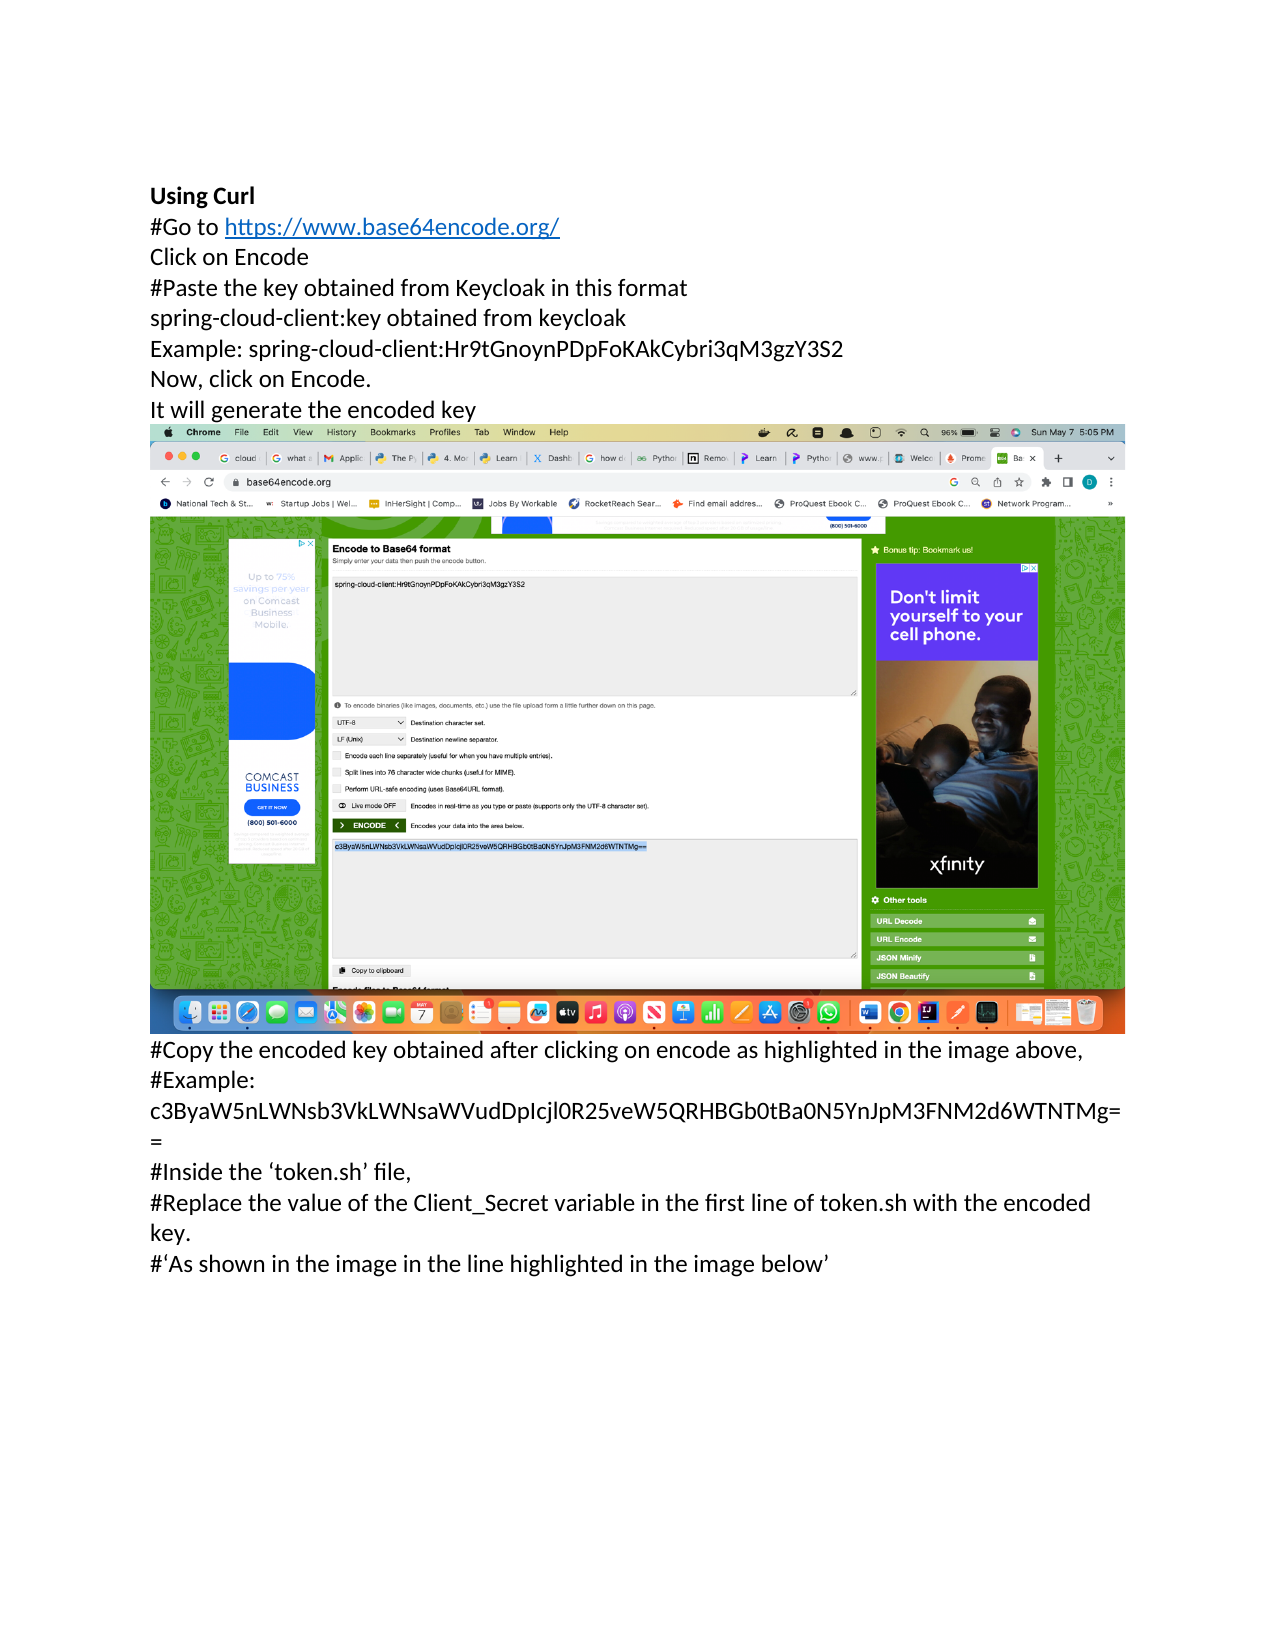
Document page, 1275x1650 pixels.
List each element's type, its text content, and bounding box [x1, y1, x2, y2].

text Now, click on Encode. [150, 364, 1125, 394]
text spring-cloud-client:key obtained from keycloak [150, 303, 1125, 333]
text #Copy the encoded key obtained after clicking on encode as highlighted in the image above, [150, 1034, 1125, 1064]
text c3ByaW5nLWNsb3VkLWNsaWVudDpIcjl0R25veW5QRHBGb0tBa0N5YnJpM3FNM2d6WTNTMg== [150, 1095, 1125, 1156]
text Click on Encode [150, 242, 1125, 272]
text Example: spring-cloud-client:Hr9tGnoynPDpFoKAkCybri3qM3gzY3S2 [150, 333, 1125, 364]
text #Paste the key obtained from Keycloak in this format [150, 272, 1125, 303]
text #‘As shown in the image in the line highlighted in the image below’ [150, 1248, 1125, 1278]
text It will generate the encoded key [150, 394, 1125, 424]
text #Replace the value of the Client_Secret variable in the first line of token.sh with the encoded key. [150, 1187, 1125, 1248]
picture [150, 424, 1125, 1034]
text #Go to https://www.base64encode.org/ [150, 211, 1125, 242]
text #Example: [150, 1064, 1125, 1095]
text Using Curl [150, 181, 1125, 211]
text #Inside the ‘token.sh’ file, [150, 1156, 1125, 1187]
